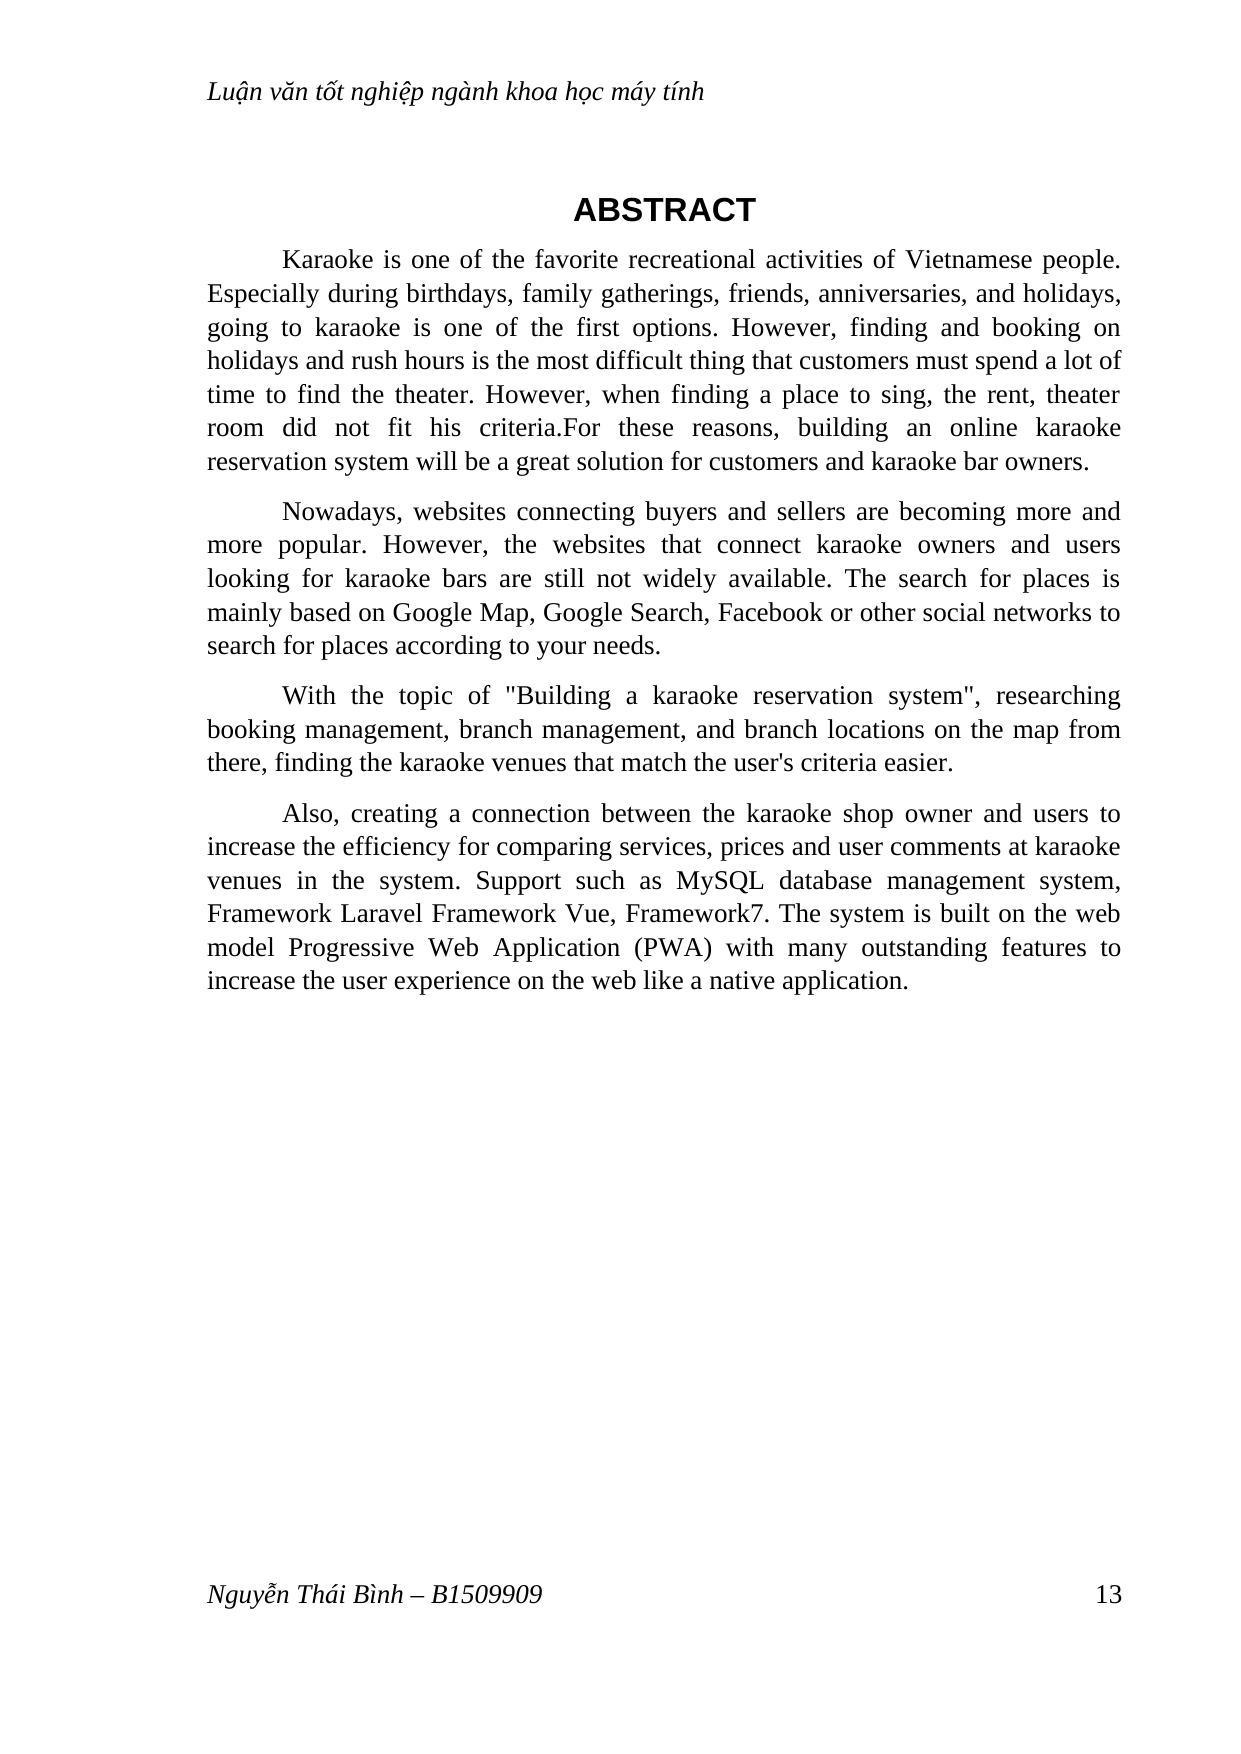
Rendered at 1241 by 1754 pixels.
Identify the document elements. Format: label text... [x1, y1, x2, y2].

text Nowadays, websites connecting buyers and sellers are becoming more and more popular. However, the websites that connect karaoke owners and users looking for karaoke bars are still not widely available. The search for places is mainly based on Google Map, Google Search, Facebook or other social networks to search for places according to your needs. [207, 495, 1122, 660]
text Karaoke is one of the favorite recreational activities of Vietnamese people. Especially during birthdays, family gatherings, friends, anniversaries, and holidays, going to karaoke is one of the first options. However, finding and booking on holidays and rush hours is the most difficult thing that customers must spend a lot of time to find the theater. However, when finding a place to sing, the rent, theater room did not fit his criteria.For these reasons, building an online karaoke reservation system will be a great solution for customers and karaoke bar owners. [207, 244, 1122, 476]
text With the topic of "Building a karaoke reservation system", researching booking management, branch management, and branch locations on the map from there, finding the karaoke venues that match the user's criteria easier. [207, 679, 1122, 778]
subtitle ABSTRACT [207, 190, 1122, 228]
text Also, creating a connection between the karaoke shop owner and users to increase the efficiency for comparing services, prices and user comments at karaoke venues in the system. Support such as MySQL database management system, Framework Laravel Framework Vue, Framework7. The system is built on the web model Progressive Web Application (PWA) with many outstanding features to increase the user experience on the web like a native application. [207, 797, 1122, 996]
